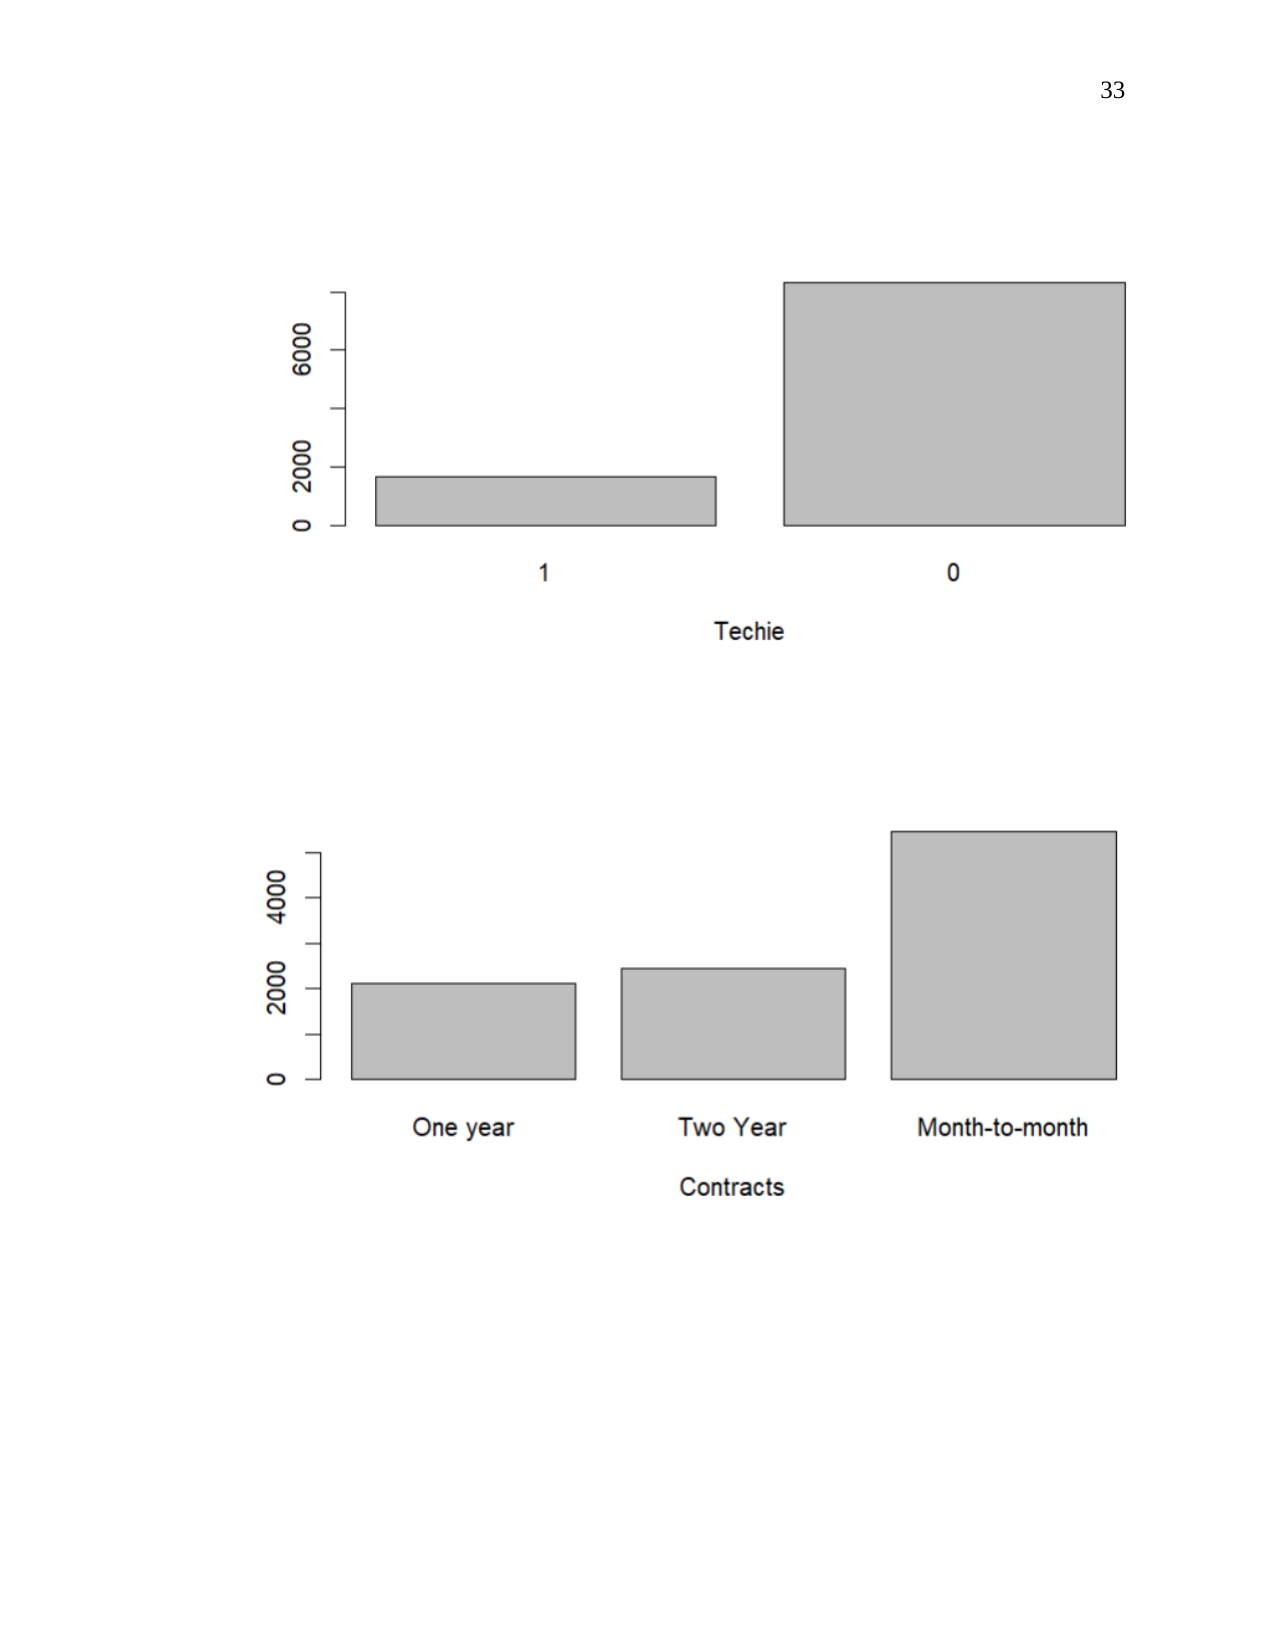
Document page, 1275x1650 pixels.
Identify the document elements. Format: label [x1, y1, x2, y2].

picture [217, 150, 1193, 1237]
